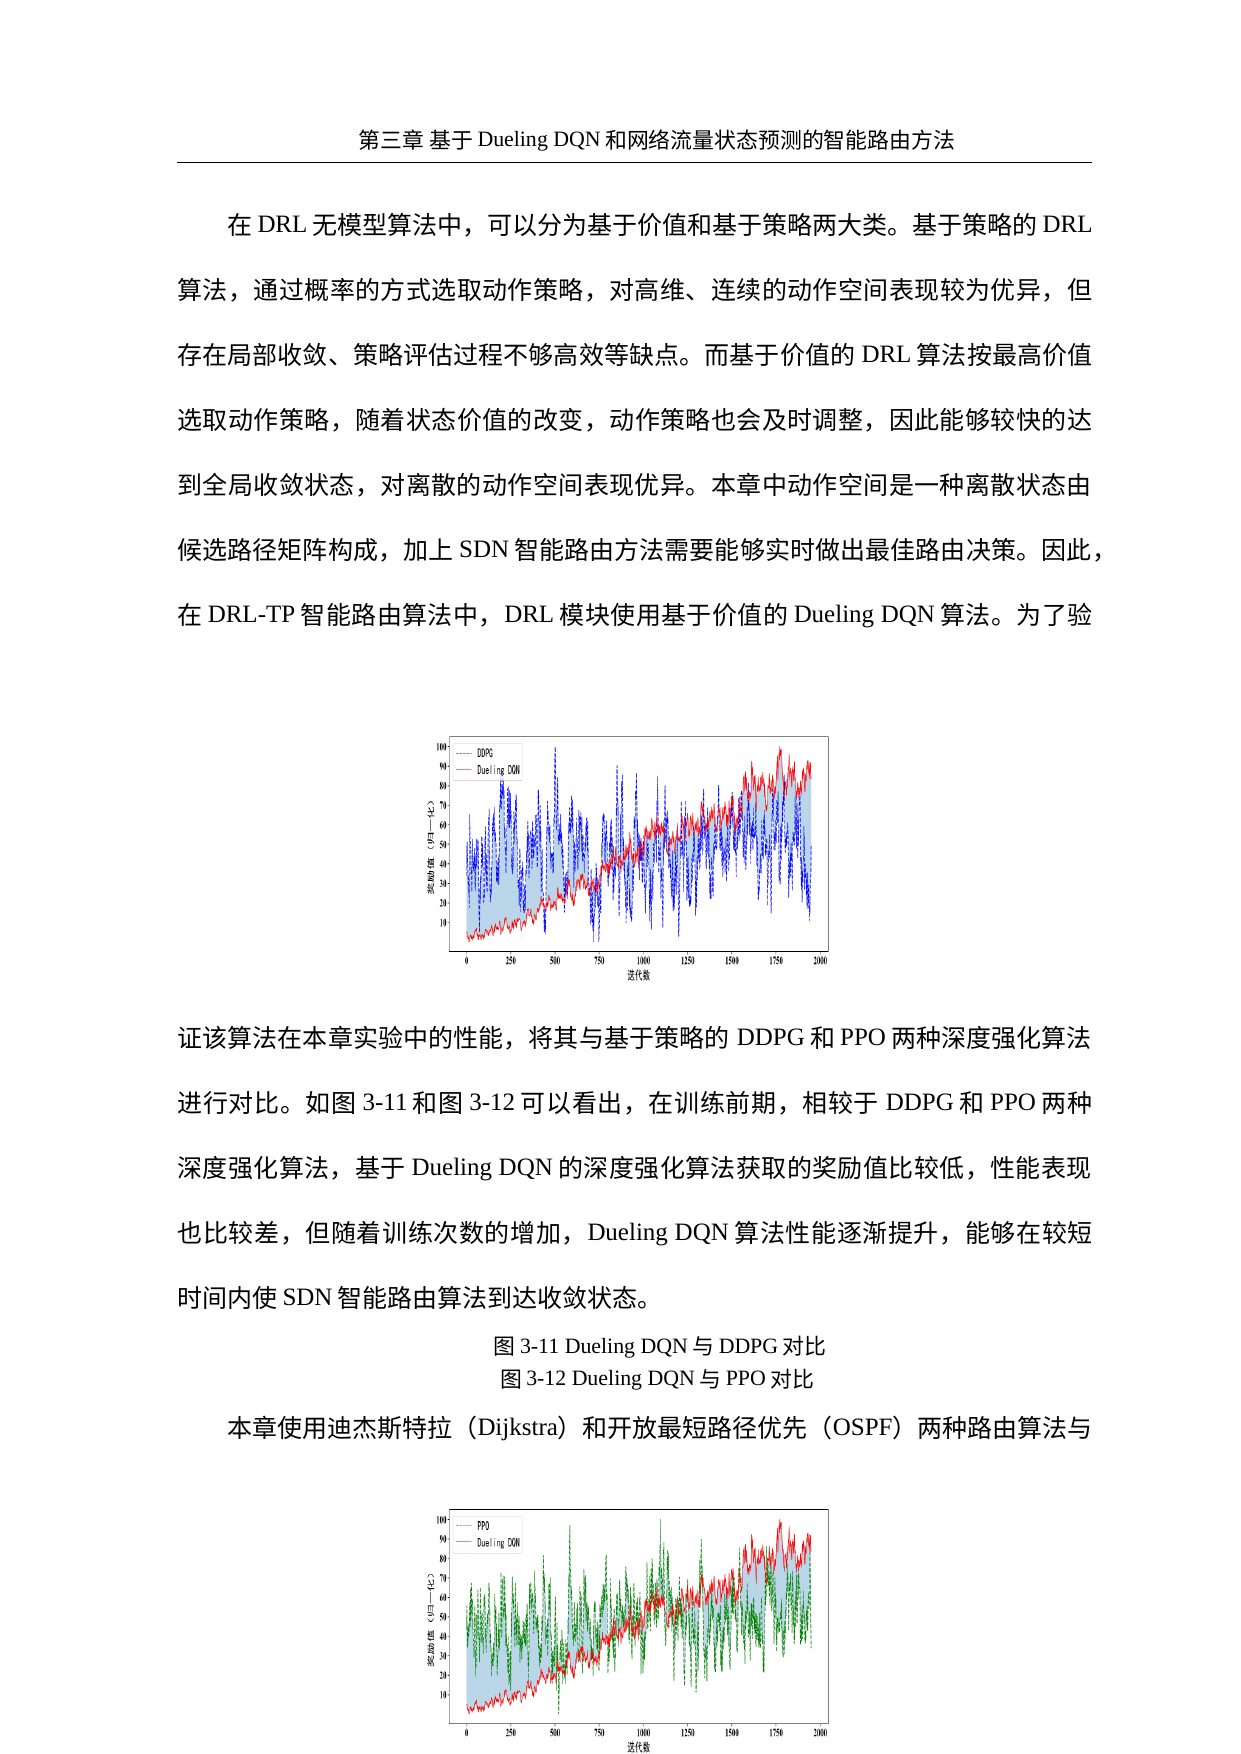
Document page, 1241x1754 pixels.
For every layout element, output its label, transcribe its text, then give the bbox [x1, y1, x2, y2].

text 图3-12 Dueling DQN与PPO对比 [177, 1361, 1092, 1394]
text 本章使用迪杰斯特拉（Dijkstra）和开放最短路径优先（OSPF）两种路由算法与DRL-TP智能路由算法进行对比，下面分别介绍Dijkstra和OSPF两种路由算法的设计思路。 [177, 1394, 1092, 1459]
text 图3-11 Dueling DQN与DDPG对比 [177, 1329, 1092, 1361]
text 在DRL无模型算法中，可以分为基于价值和基于策略两大类。基于策略的DRL算法，通过概率的方式选取动作策略，对高维、连续的动作空间表现较为优异，但存在局部收敛、策略评估过程不够高效等缺点。而基于价值的DRL算法按最高价值选取动作策略，随着状态价值的改变，动作策略也会及时调整，因此能够较快的达到全局收敛状态，对离散的动作空间表现优异。本章中动作空间是一种离散状态由候选路径矩阵构成，加上SDN智能路由方法需要能够实时做出最佳路由决策。因此，在DRL-TP智能路由算法中，DRL模块使用基于价值的Dueling DQN算法。为了验证该算法在本章实验中的性能，将其与基于策略的DDPG和PPO两种深度强化算法进行对比。如图3-11和图3-12可以看出，在训练前期，相较于DDPG和PPO两种深度强化算法，基于Dueling DQN的深度强化算法获取的奖励值比较低，性能表现也比较差，但随着训练次数的增加，Dueling DQN算法性能逐渐提升，能够在较短时间内使SDN智能路由算法到达收敛状态。 [177, 191, 1092, 1329]
picture [388, 1476, 877, 1754]
picture [388, 703, 877, 982]
